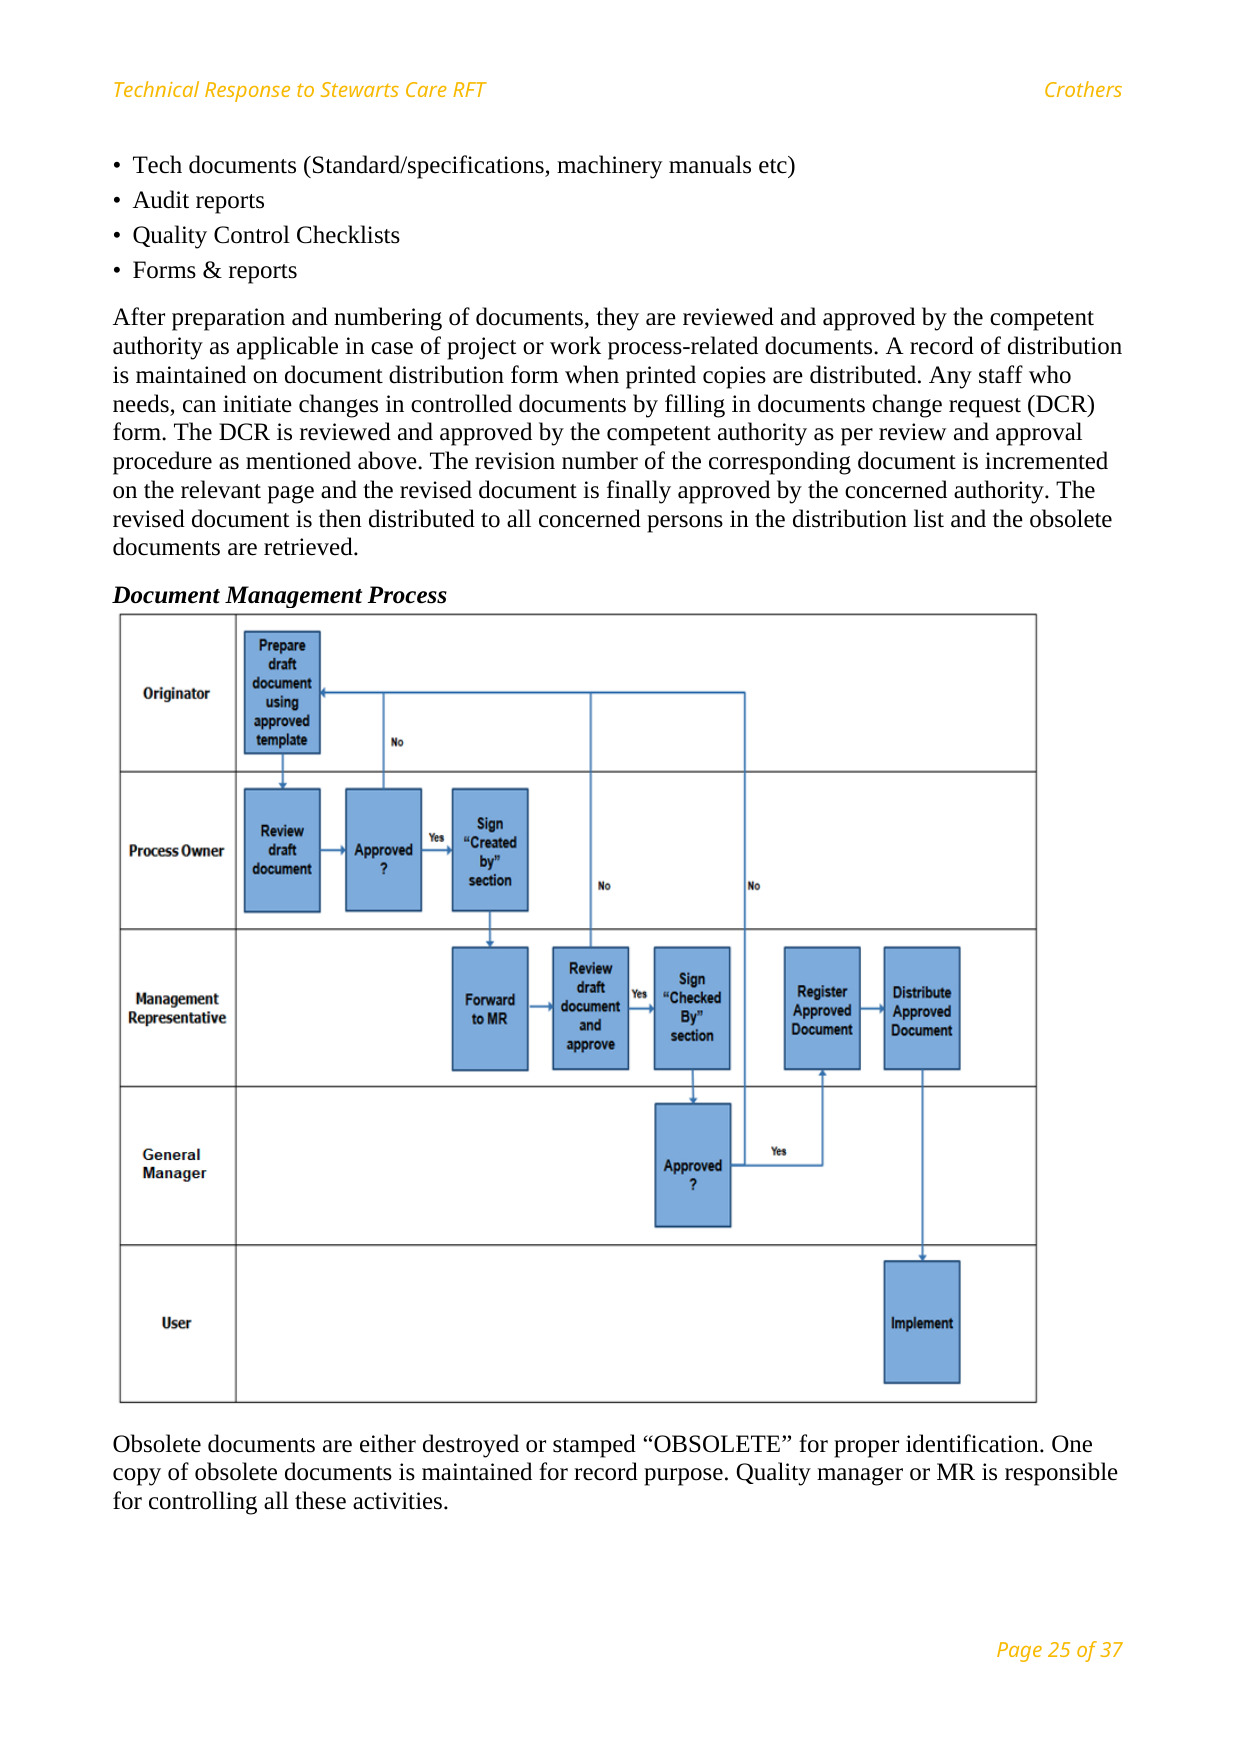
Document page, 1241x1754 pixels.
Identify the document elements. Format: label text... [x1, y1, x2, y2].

picture [112, 608, 1044, 1410]
list Audit reports [112, 185, 1128, 214]
list Forms & reports [112, 255, 1128, 284]
list Quality Control Checklists [112, 220, 1128, 249]
text Obsolete documents are either destroyed or stamped “OBSOLETE” for proper identification. One copy of obsolete documents is maintained for record purpose. Quality manager or MR is responsible for controlling all these activities. [112, 1429, 1128, 1515]
text After preparation and numbering of documents, they are reviewed and approved by the competent authority as applicable in case of project or work process-related documents. A record of distribution is maintained on document distribution form when printed copies are distributed. Any staff who needs, can initiate changes in controlled documents by filling in documents change request (DCR) form. The DCR is reviewed and approved by the competent authority as per review and approval procedure as mentioned above. The revision number of the corresponding document is incremented on the relevant page and the revised document is finally approved by the concerned authority. The revised document is then distributed to all concerned persons in the distribution list and the obsolete documents are retrieved. [112, 302, 1128, 561]
list Tech documents (Standard/specifications, machinery manuals etc) [112, 150, 1128, 179]
